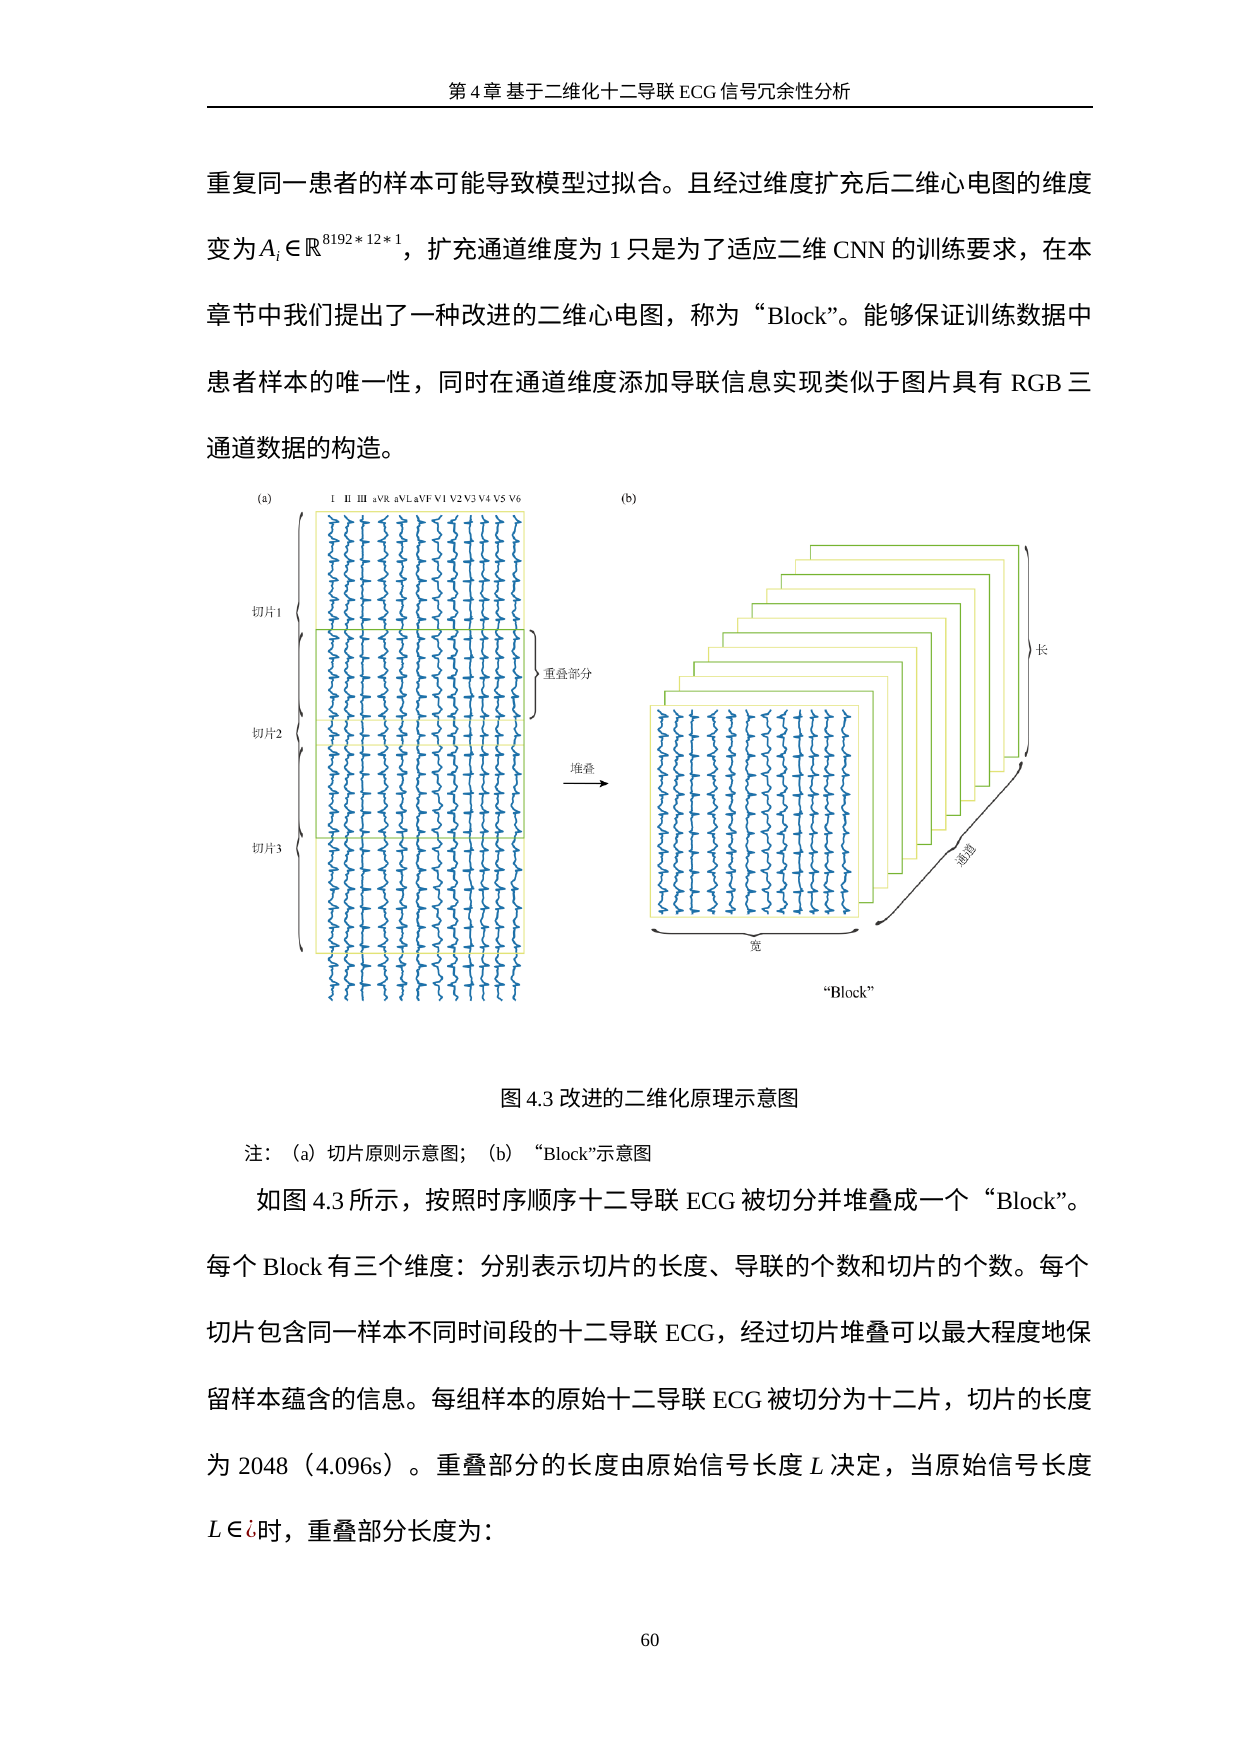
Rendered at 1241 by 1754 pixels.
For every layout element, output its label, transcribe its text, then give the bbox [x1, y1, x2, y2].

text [207, 148, 1093, 479]
picture [252, 492, 1048, 1024]
text 注：（a）切片原则示意图；（b）“Block”示意图 [207, 1138, 1093, 1165]
text 图4.3 改进的二维化原理示意图 [207, 1080, 1093, 1113]
text 如图4.3所示，按照时序顺序十二导联ECG被切分并堆叠成一个“Block”。每个Block有三个维度：分别表示切片的长度、导联的个数和切片的个数。每个切片包含同一样本不同时间段的十二导联ECG，经过切片堆叠可以最大程度地保留样本蕴含的信息。每组样本的原始十二导联ECG被切分为十二片，切片的长度为2048（4.096s）。重叠部分的长度由原始信号长度L决定，当原始信号长度时，重叠部分长度为： [207, 1165, 1093, 1563]
